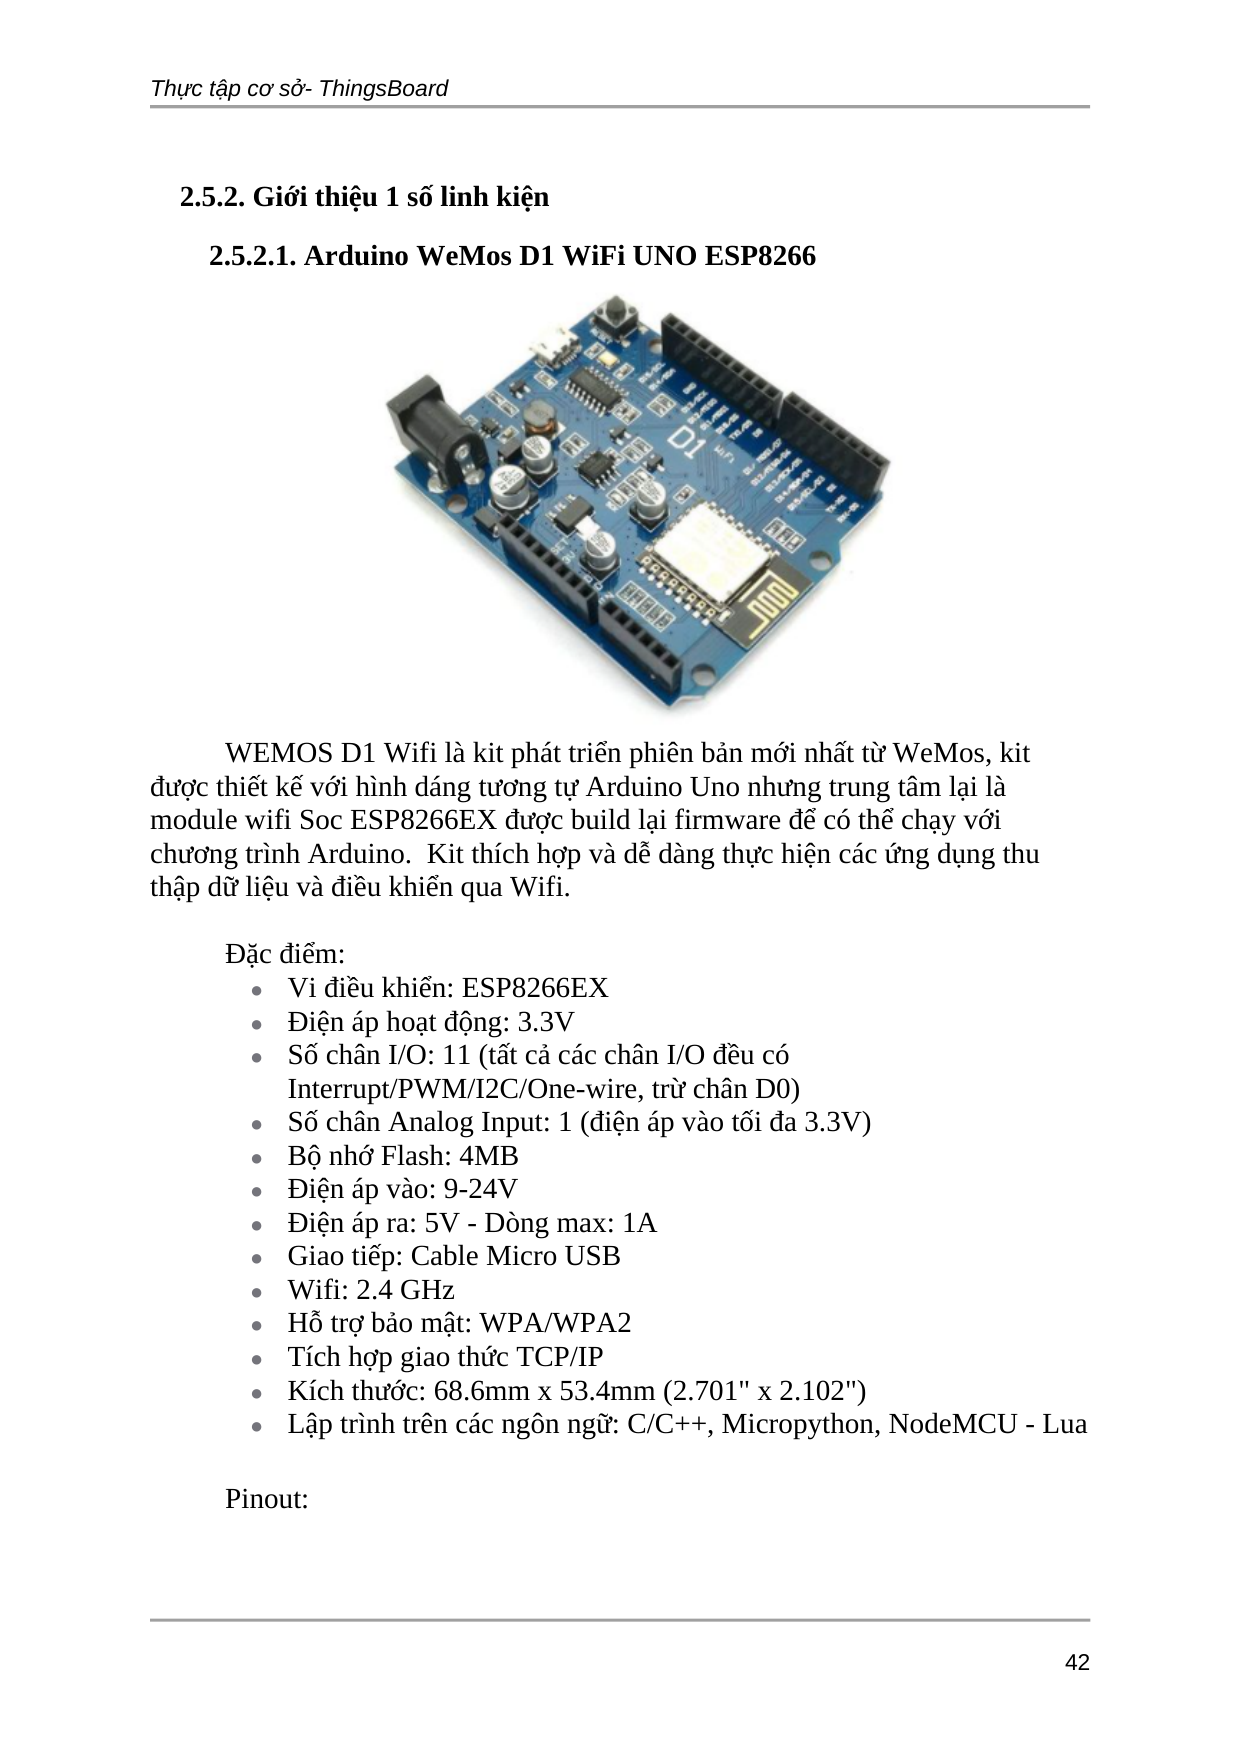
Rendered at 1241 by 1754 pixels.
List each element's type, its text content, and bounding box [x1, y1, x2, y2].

list Giao tiếp: Cable Micro USB [250, 1238, 1090, 1272]
list Điện áp ra: 5V - Dòng max: 1A [250, 1205, 1090, 1238]
picture [313, 279, 927, 736]
list Wifi: 2.4 GHz [250, 1272, 1090, 1306]
list Số chân Analog Input: 1 (điện áp vào tối đa 3.3V) [250, 1104, 1090, 1138]
text Pinout: [150, 1482, 1090, 1515]
subtitle 2.5.2. Giới thiệu 1 số linh kiện [179, 179, 1090, 213]
list Kích thước: 68.6mm x 53.4mm (2.701" x 2.102") [250, 1373, 1090, 1406]
text Đặc điểm: [150, 937, 1090, 970]
text WEMOS D1 Wifi là kit phát triển phiên bản mới nhất từ WeMos, kit được thiết kế với hình dáng tương tự Arduino Uno nhưng trung tâm lại là module wifi Soc ESP8266EX được build lại firmware để có thể chạy với chương trình Arduino. Kit thích hợp và dễ dàng thực hiện các ứng dụng thu thập dữ liệu và điều khiển qua Wifi. [150, 735, 1090, 903]
subtitle 2.5.2.1. Arduino WeMos D1 WiFi UNO ESP8266 [209, 238, 1090, 271]
list Điện áp vào: 9-24V [250, 1171, 1090, 1205]
list Bộ nhớ Flash: 4MB [250, 1138, 1090, 1171]
list Số chân I/O: 11 (tất cả các chân I/O đều có Interrupt/PWM/I2C/One-wire, trừ chân D0) [250, 1037, 1090, 1104]
list Điện áp hoạt động: 3.3V [250, 1004, 1090, 1037]
list Lập trình trên các ngôn ngữ: C/C++, Micropython, NodeMCU - Lua [250, 1406, 1090, 1440]
list Hỗ trợ bảo mật: WPA/WPA2 [250, 1306, 1090, 1339]
list Vi điều khiển: ESP8266EX [250, 970, 1090, 1004]
list Tích hợp giao thức TCP/IP [250, 1339, 1090, 1373]
